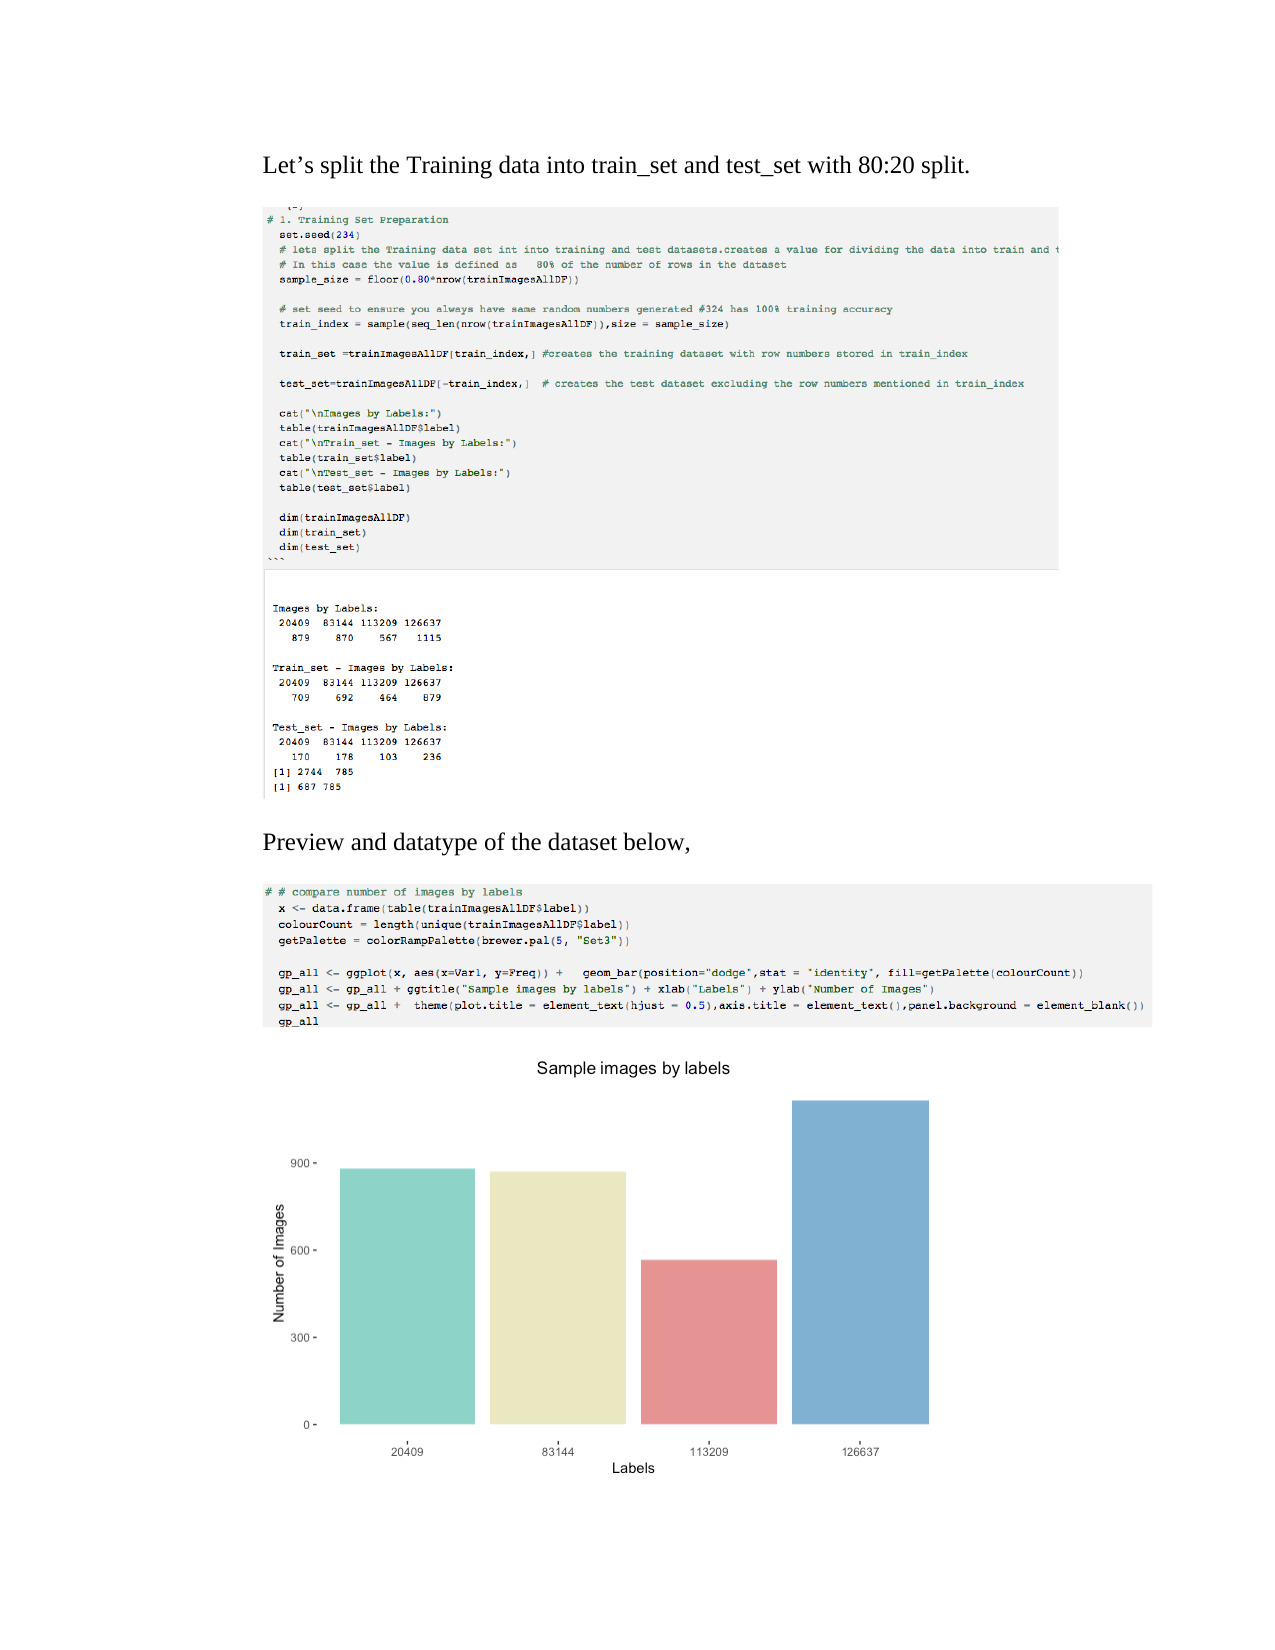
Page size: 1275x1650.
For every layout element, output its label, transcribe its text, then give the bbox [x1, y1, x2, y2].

list Let’s split the Training data into train_set and test_set with 80:20 split. [262, 150, 1125, 179]
picture [262, 1055, 931, 1482]
picture [262, 884, 1153, 1027]
list Preview and datatype of the dataset below, [262, 827, 1125, 856]
picture [262, 207, 1059, 799]
